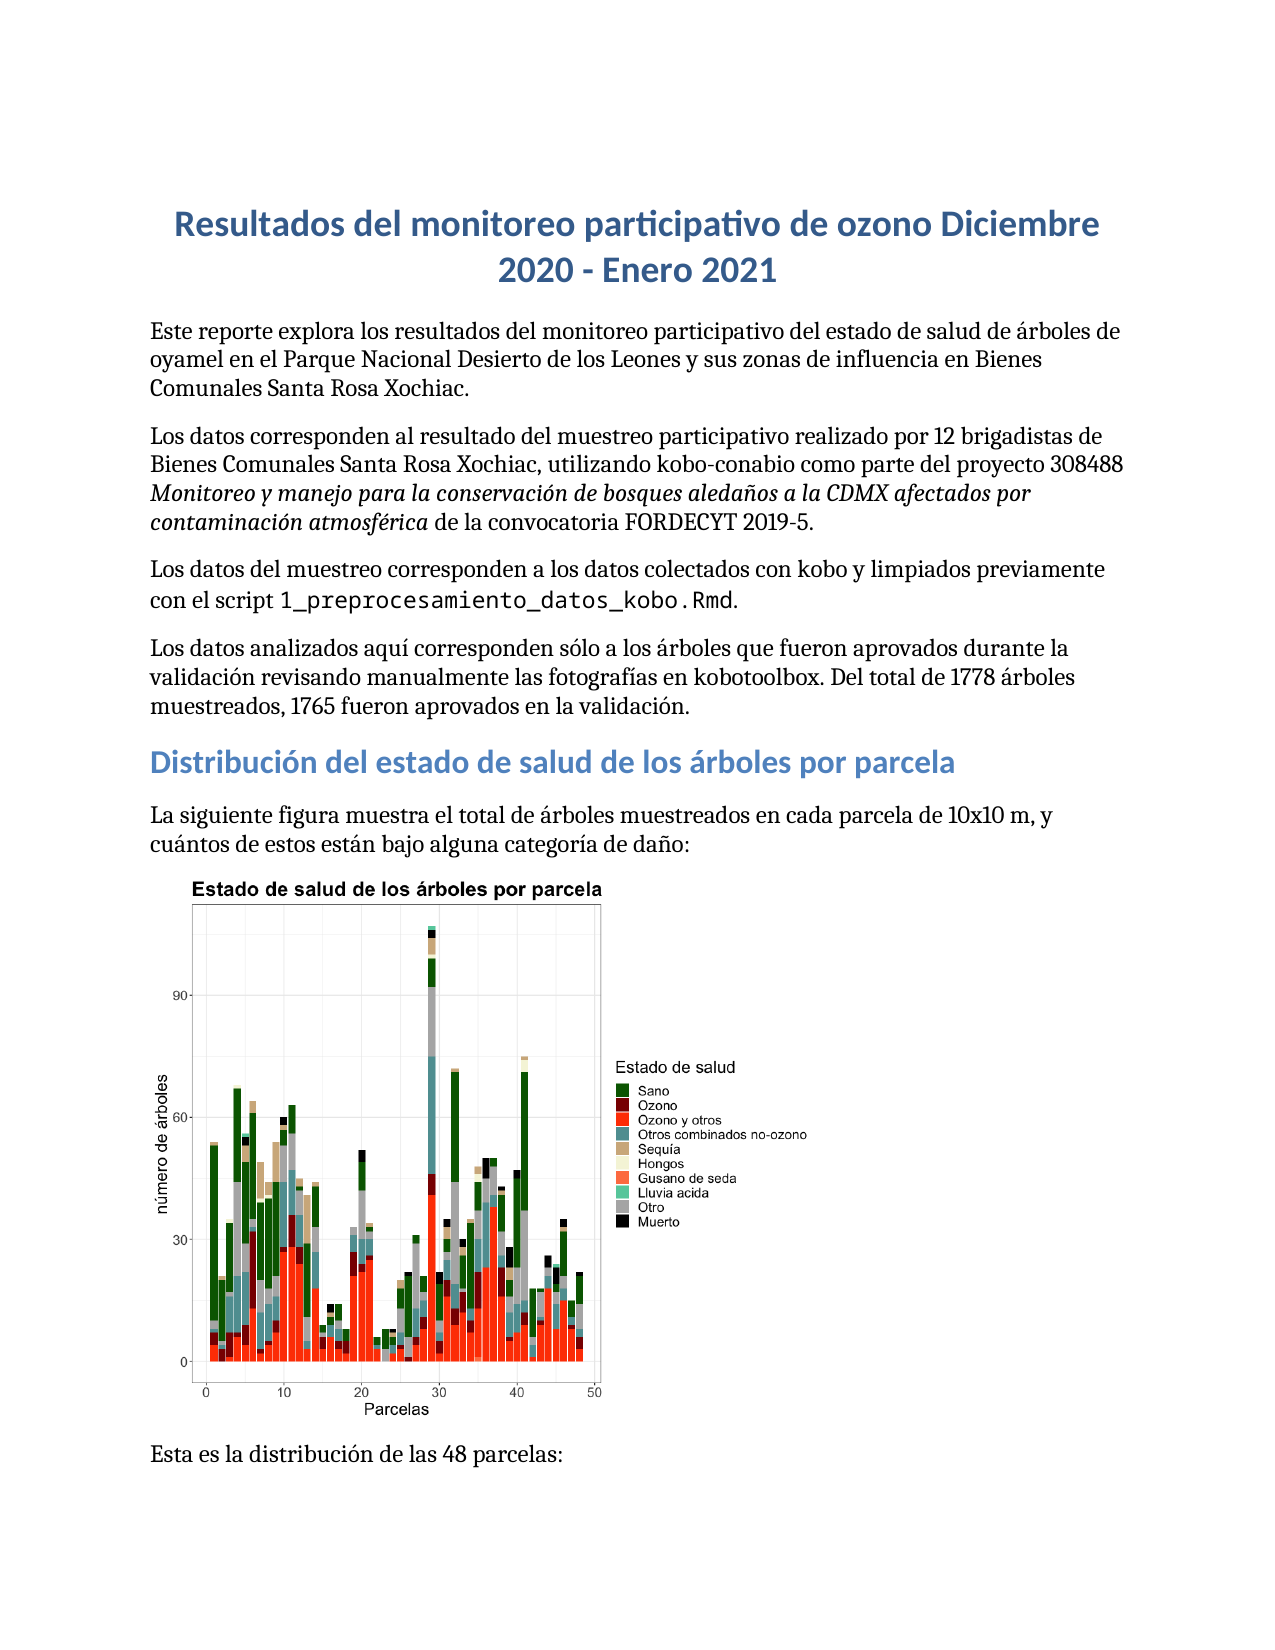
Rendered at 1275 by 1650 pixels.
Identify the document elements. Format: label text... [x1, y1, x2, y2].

text Los datos analizados aquí corresponden sólo a los árboles que fueron aprovados durante la validación revisando manualmente las fotografías en kobotoolbox. Del total de 1778 árboles muestreados, 1765 fueron aprovados en la validación. [150, 634, 1125, 720]
text Los datos del muestreo corresponden a los datos colectados con kobo y limpiados previamente con el script 1_preprocesamiento_datos_kobo.Rmd. [150, 555, 1125, 615]
text Los datos corresponden al resultado del muestreo participativo realizado por 12 brigadistas de Bienes Comunales Santa Rosa Xochiac, utilizando kobo-conabio como parte del proyecto 308488 Monitoreo y manejo para la conservación de bosques aledaños a la CDMX afectados por contaminación atmosférica de la convocatoria FORDECYT 2019-5. [150, 422, 1125, 537]
text Este reporte explora los resultados del monitoreo participativo del estado de salud de árboles de oyamel en el Parque Nacional Desierto de los Leones y sus zonas de influencia en Bienes Comunales Santa Rosa Xochiac. [150, 317, 1125, 403]
text Esta es la distribución de las 48 parcelas: [150, 1440, 1125, 1469]
subtitle Distribución del estado de salud de los árboles por parcela [150, 741, 1125, 782]
text La siguiente figura muestra el total de árboles muestreados en cada parcela de 10x10 m, y cuántos de estos están bajo alguna categoría de daño: [150, 801, 1125, 858]
title Resultados del monitoreo participativo de ozono Diciembre 2020 - Enero 2021 [150, 200, 1125, 292]
picture [150, 877, 815, 1422]
